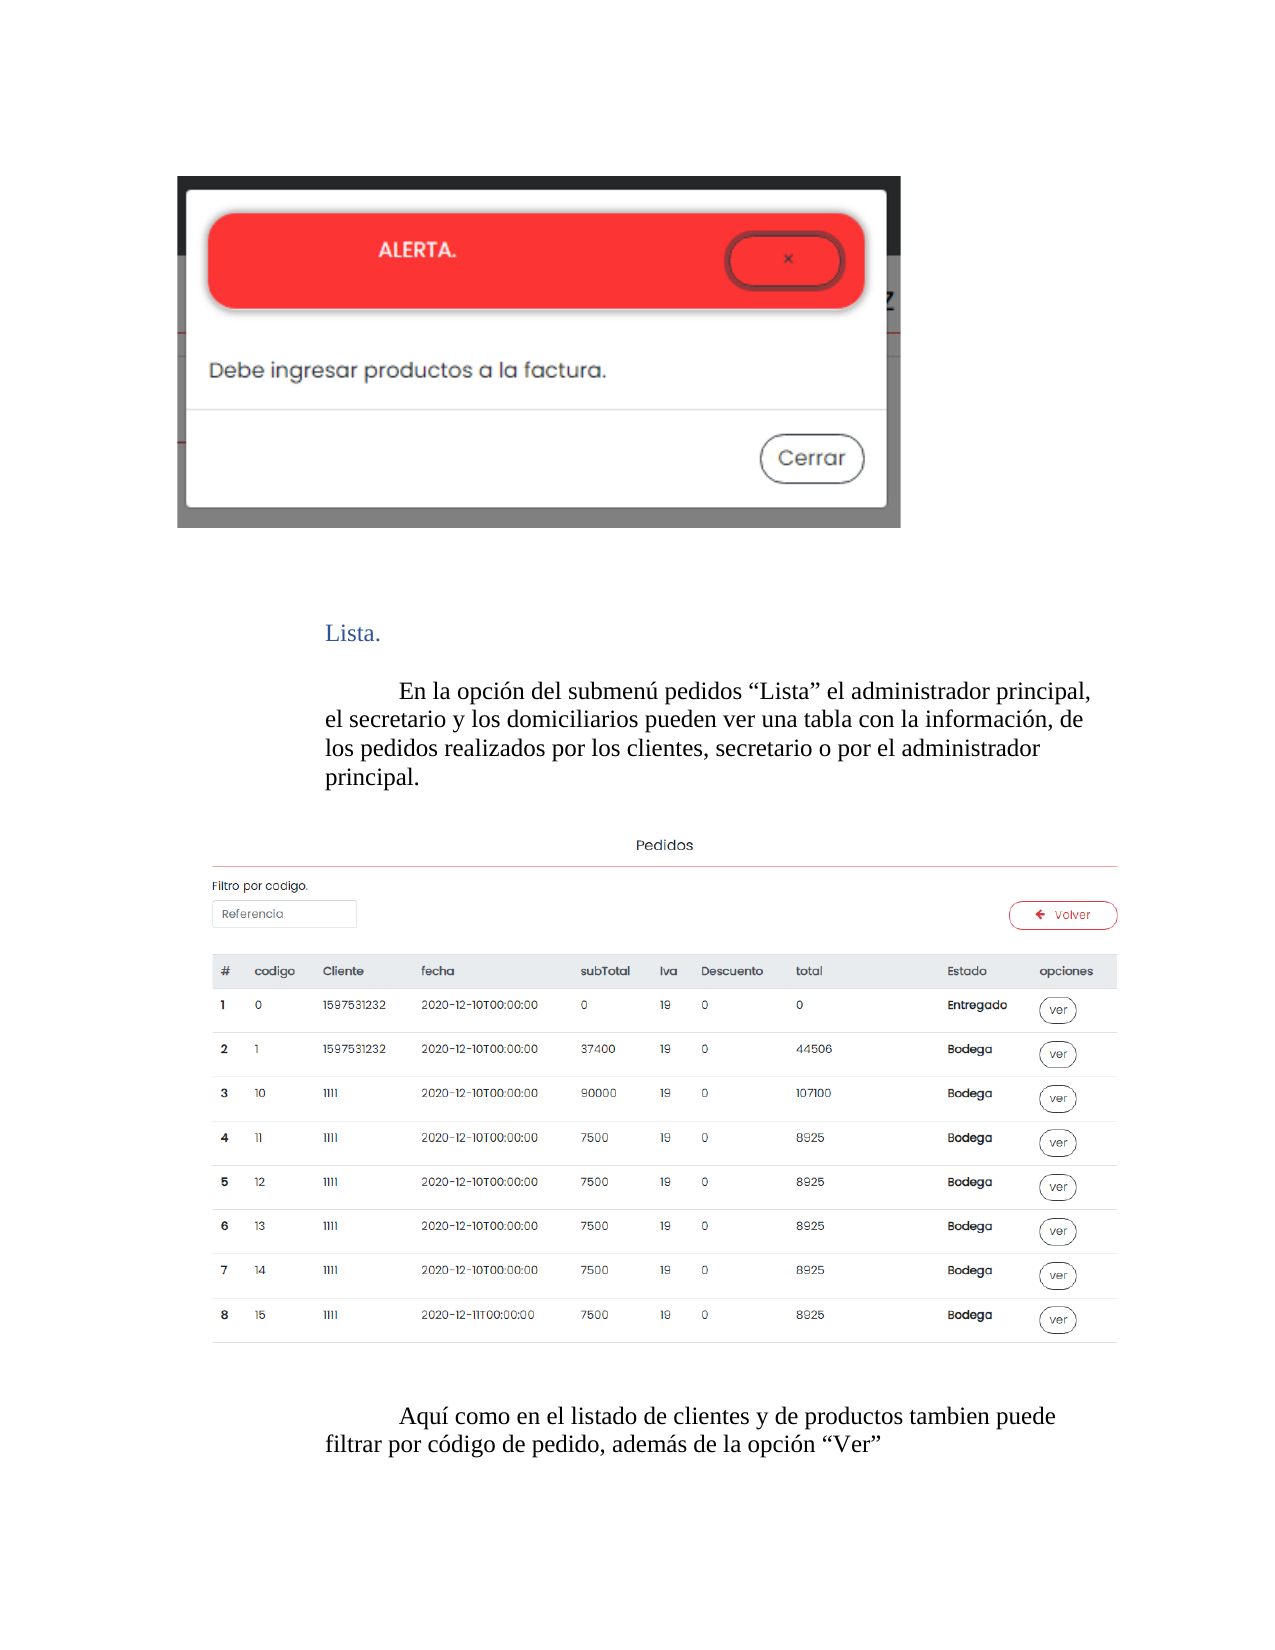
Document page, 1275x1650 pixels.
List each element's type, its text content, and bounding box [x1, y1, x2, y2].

picture [204, 829, 1126, 1344]
text Aquí como en el listado de clientes y de productos tambien puede filtrar por código de pedido, además de la opción “Ver” [325, 1401, 1098, 1458]
text En la opción del submenú pedidos “Lista” el administrador principal, el secretario y los domiciliarios pueden ver una tabla con la información, de los pedidos realizados por los clientes, secretario o por el administrador principal. [325, 676, 1098, 791]
picture [177, 176, 901, 528]
subtitle Lista. [177, 618, 1098, 647]
